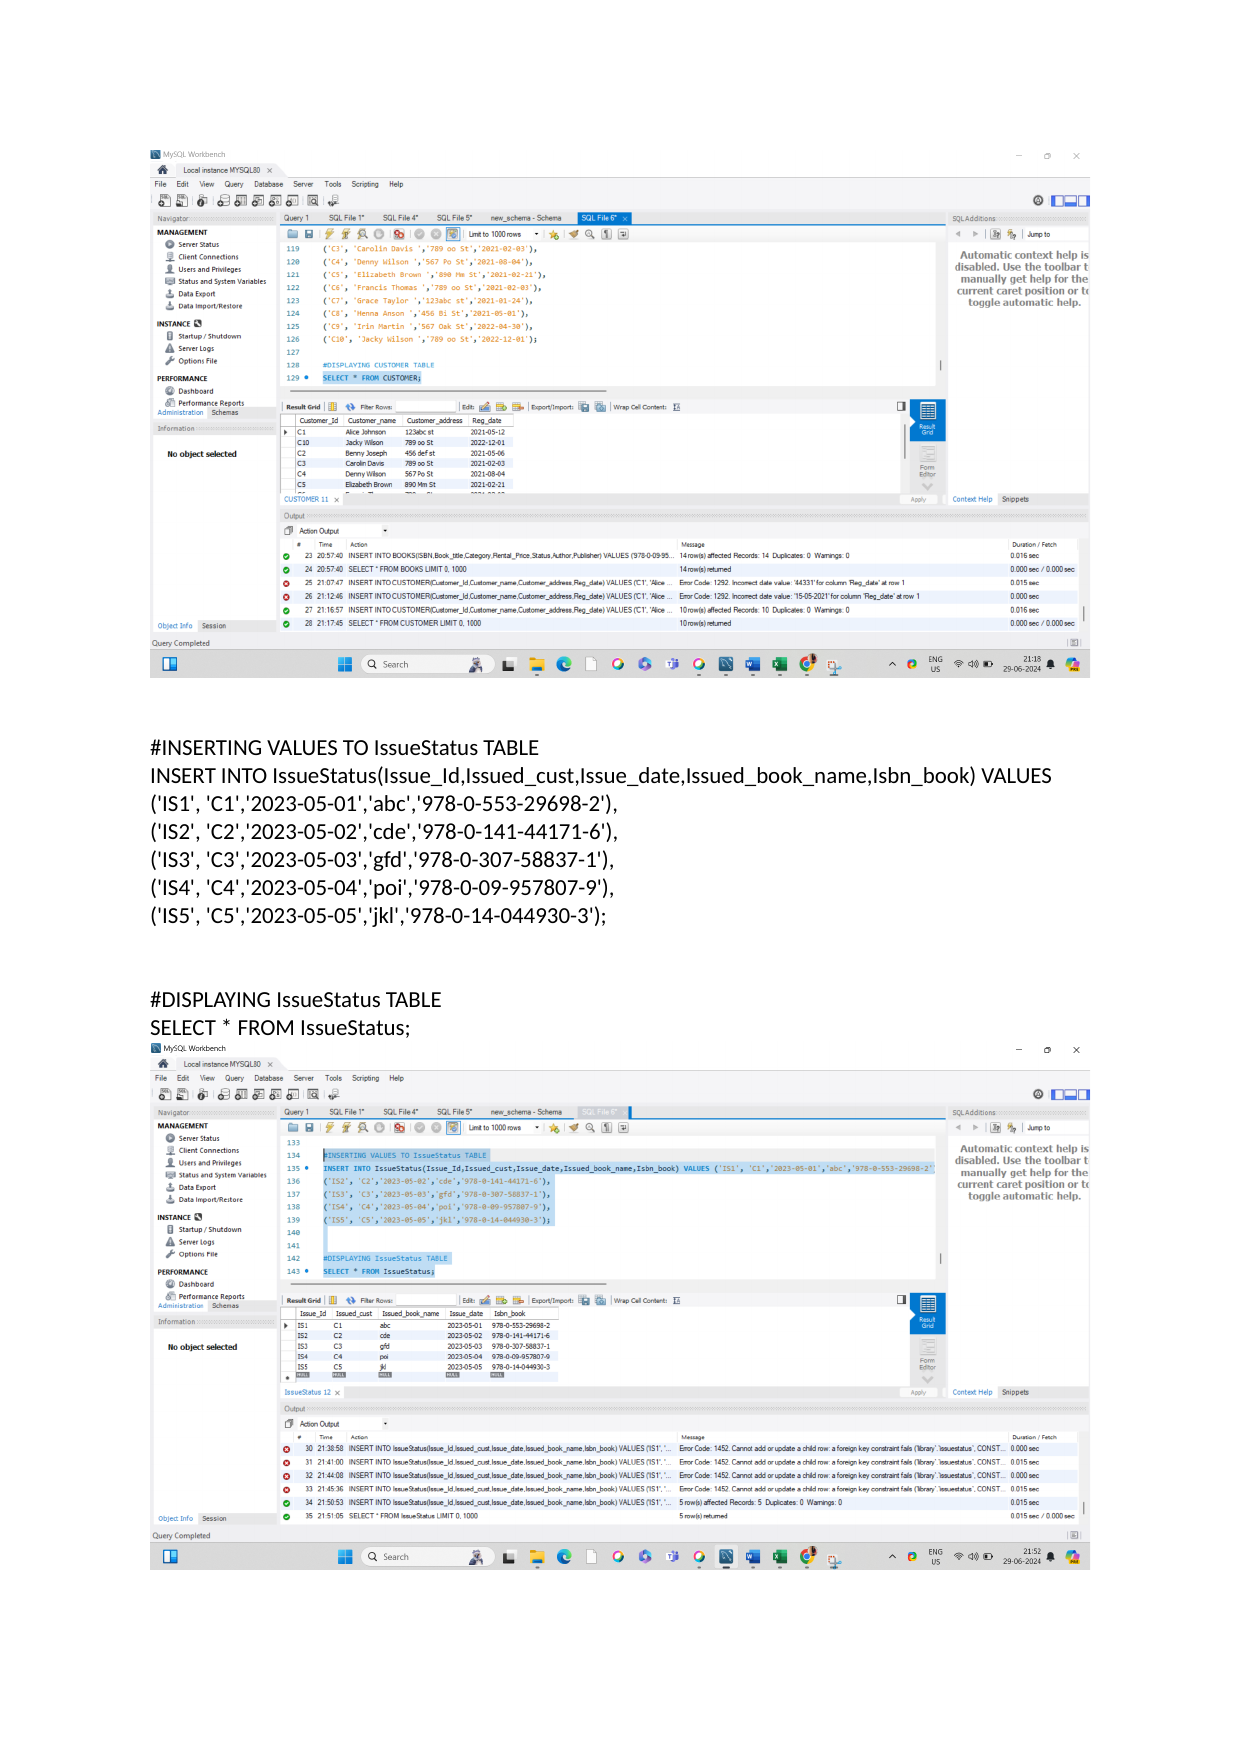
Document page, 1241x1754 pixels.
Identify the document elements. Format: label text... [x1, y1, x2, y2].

picture [150, 150, 1091, 678]
text #DISPLAYING IssueStatus TABLE [150, 986, 1090, 1013]
text ('IS4', 'C4','2023-05-04','poi','978-0-09-957807-9'), [150, 873, 1090, 901]
picture [150, 1041, 1091, 1570]
text SELECT * FROM IssueStatus; [150, 1013, 1090, 1041]
text #INSERTING VALUES TO IssueStatus TABLE [150, 733, 1090, 761]
text ('IS2', 'C2','2023-05-02','cde','978-0-141-44171-6'), [150, 817, 1090, 845]
text ('IS3', 'C3','2023-05-03','gfd','978-0-307-58837-1'), [150, 845, 1090, 873]
text INSERT INTO IssueStatus(Issue_Id,Issued_cust,Issue_date,Issued_book_name,Isbn_book) VALUES ('IS1', 'C1','2023-05-01','abc','978-0-553-29698-2'), [150, 761, 1090, 817]
text ('IS5', 'C5','2023-05-05','jkl','978-0-14-044930-3'); [150, 901, 1090, 929]
